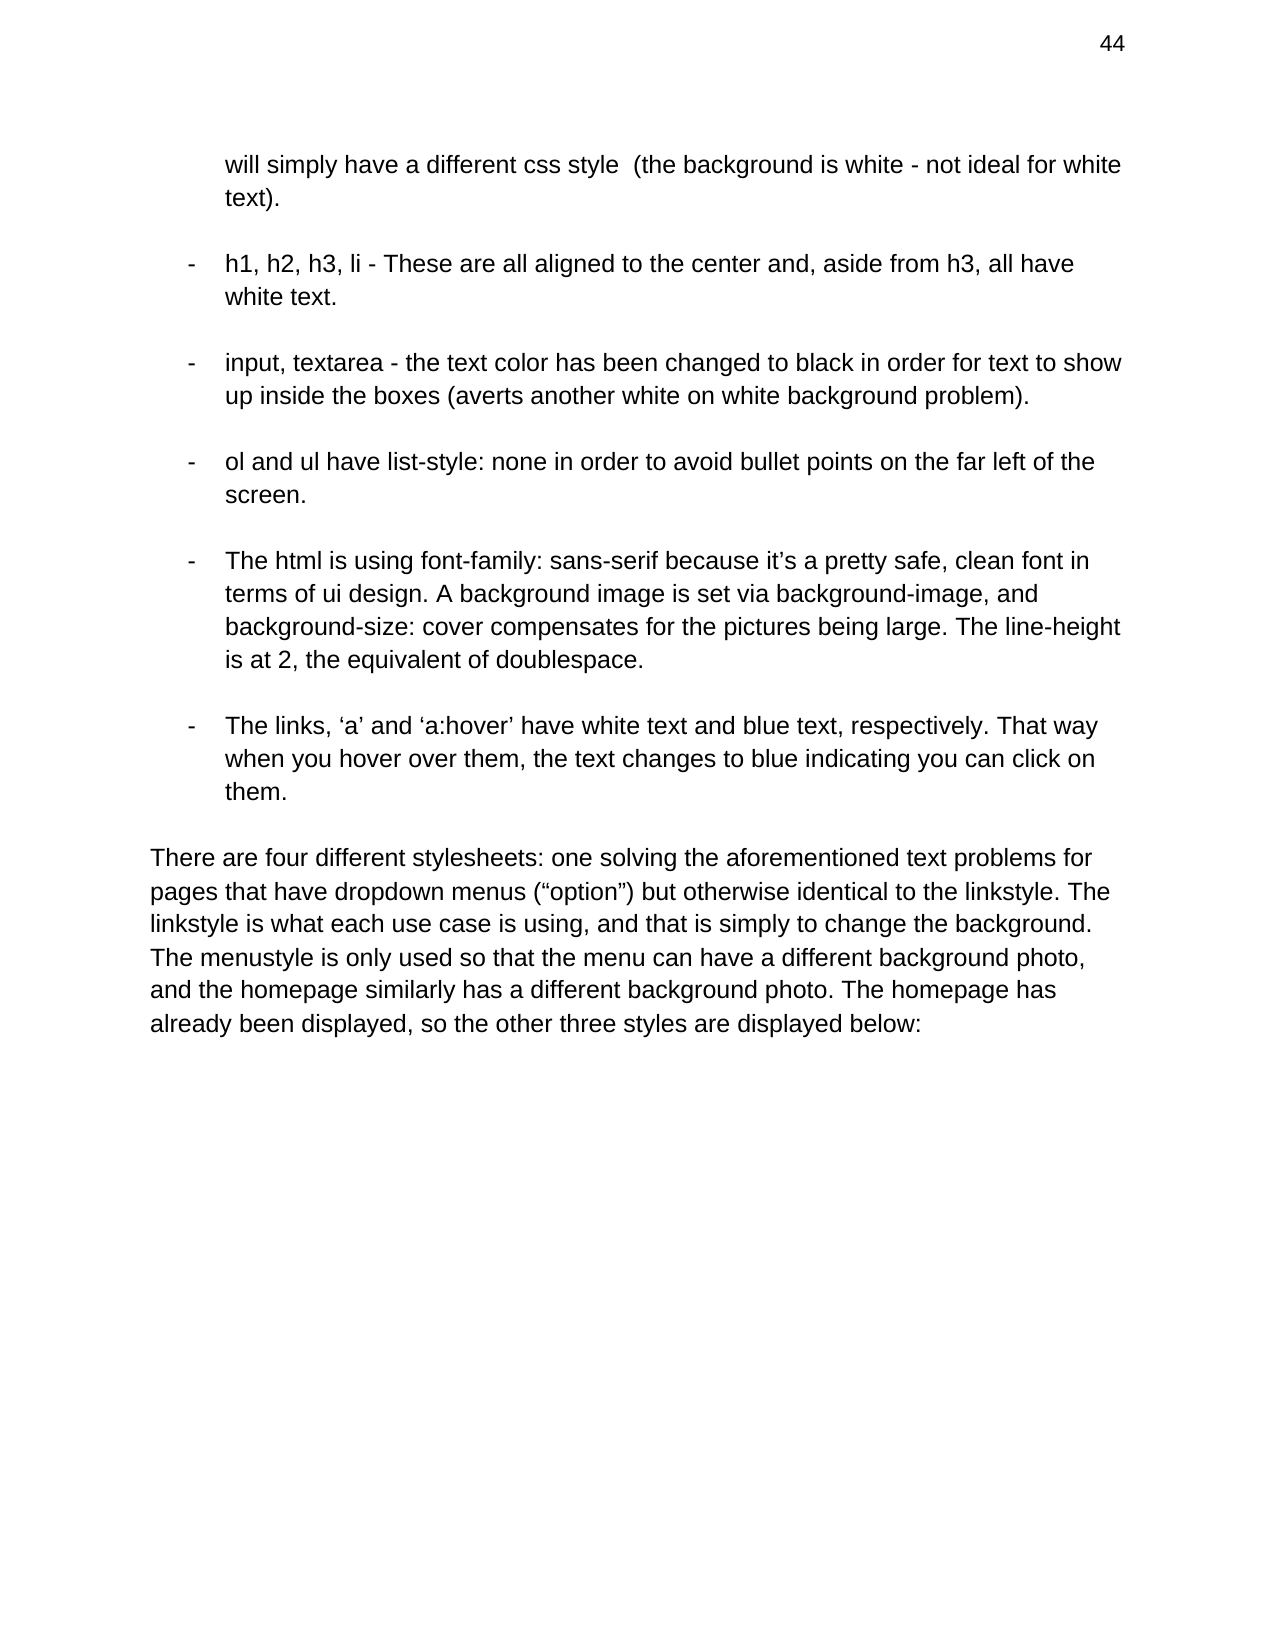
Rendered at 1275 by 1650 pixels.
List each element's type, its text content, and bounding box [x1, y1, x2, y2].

list The links, ‘a’ and ‘a:hover’ have white text and blue text, respectively. That way when you hover over them, the text changes to blue indicating you can click on them. [187, 711, 1125, 806]
list ol and ul have list-style: none in order to avoid bullet points on the far left of the screen. [187, 447, 1125, 509]
list The html is using font-family: sans-serif because it’s a pretty safe, clean font in terms of ui design. A background image is set via background-image, and background-size: cover compensates for the pictures being large. The line-height is at 2, the equivalent of doublespace. [187, 546, 1125, 674]
list h1, h2, h3, li - These are all aligned to the center and, aside from h3, all have white text. [187, 249, 1125, 311]
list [187, 150, 1125, 212]
text There are four different stylesheets: one solving the aforementioned text problems for pages that have dropdown menus (“option”) but otherwise identical to the linkstyle. The linkstyle is what each use case is using, and that is simply to change the background. The menustyle is only used so that the menu can have a different background photo, and the homepage similarly has a different background photo. The homepage has already been displayed, so the other three styles are displayed below: [150, 843, 1125, 1037]
list input, textarea - the text color has been changed to black in order for text to show up inside the boxes (averts another white on white background problem). [187, 348, 1125, 410]
